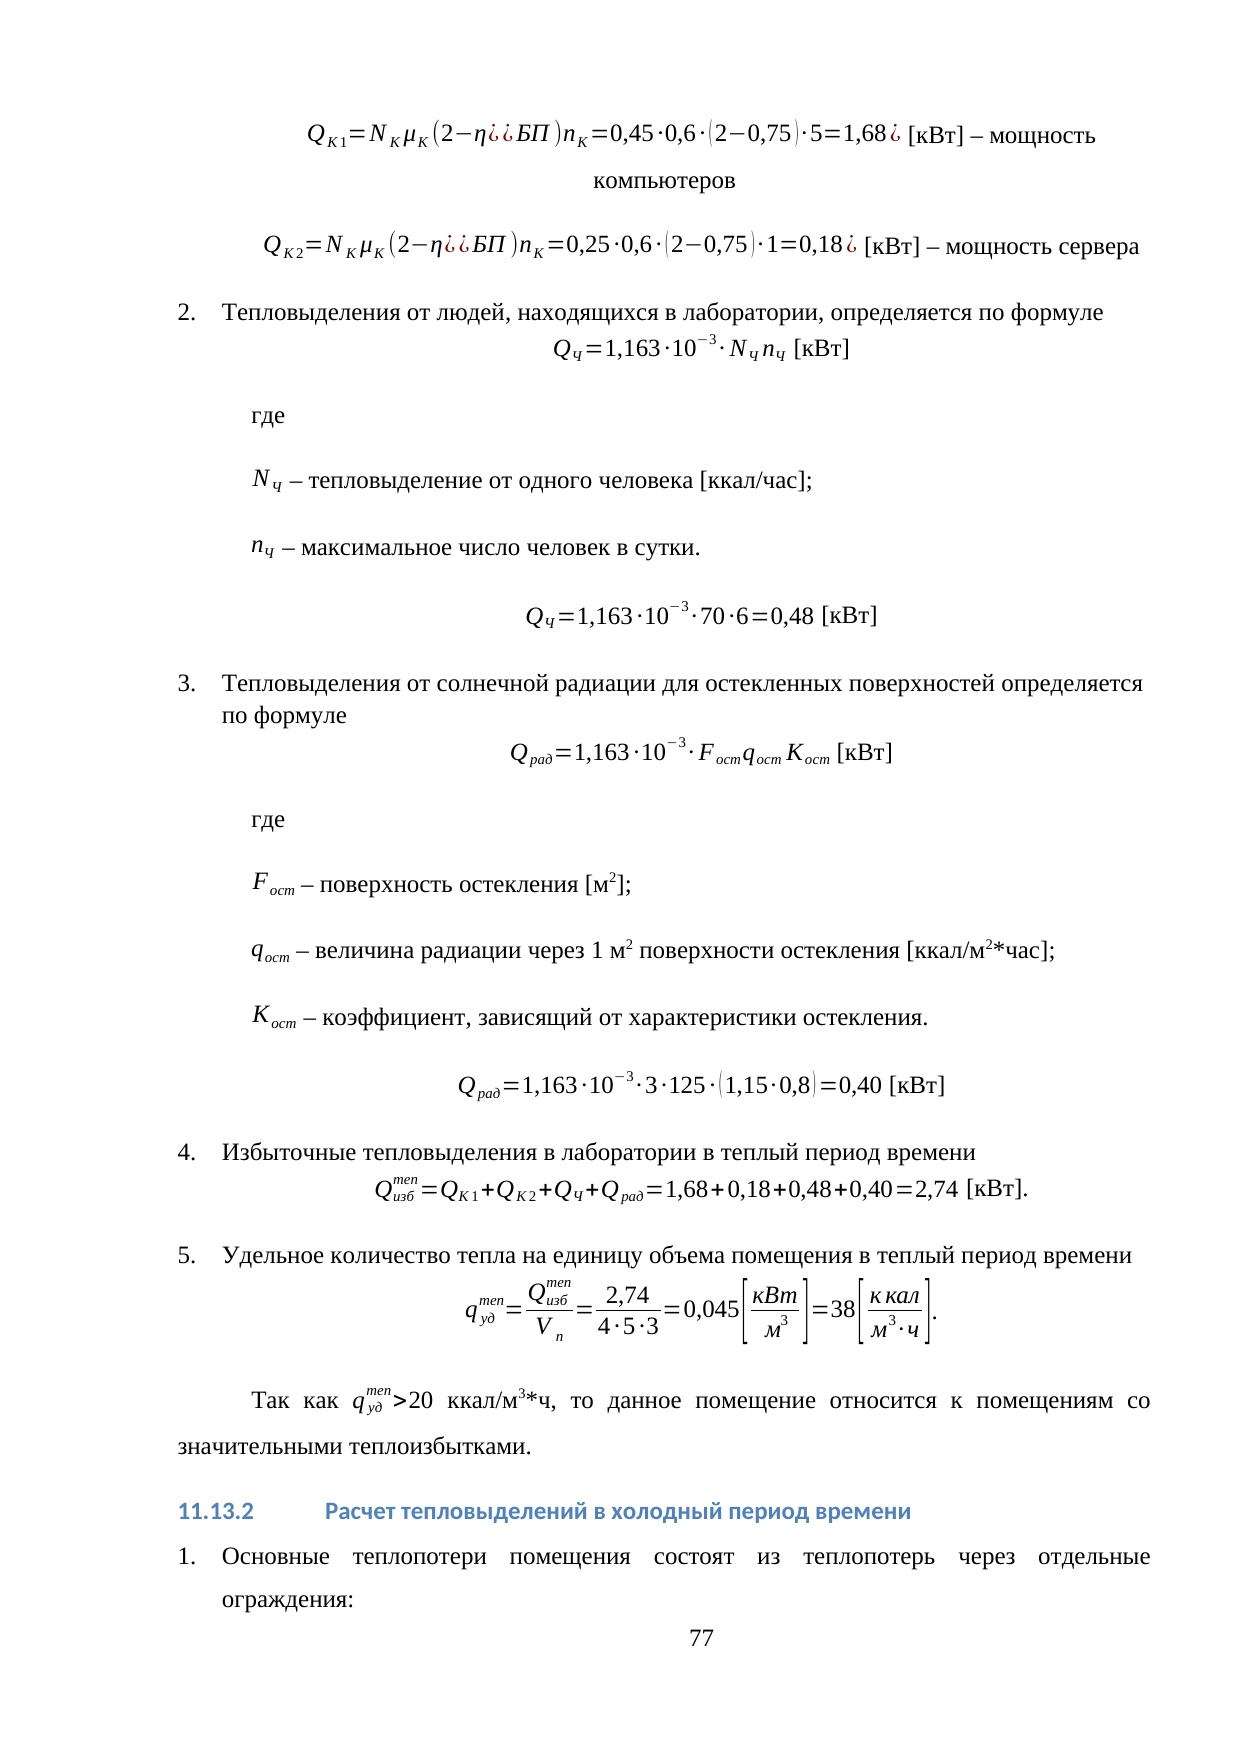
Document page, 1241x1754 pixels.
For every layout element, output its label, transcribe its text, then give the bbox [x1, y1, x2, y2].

text – величина радиации через 1 м2 поверхности остекления [ккал/м2*час]; [177, 934, 1152, 966]
text [кВт]. [177, 1171, 1152, 1205]
text – коэффициент, зависящий от характеристики остекления. [177, 1001, 1152, 1032]
text [кВт] [177, 330, 1152, 365]
text – максимальное число человек в сутки. [177, 531, 1152, 562]
text – тепловыделение от одного человека [ккал/час]; [177, 464, 1152, 496]
list Удельное количество тепла на единицу объема помещения в теплый период времени [177, 1241, 1152, 1269]
text [кВт] [177, 734, 1152, 768]
list Тепловыделения от людей, находящихся в лаборатории, определяется по формуле [177, 297, 1152, 326]
list Основные теплопотери помещения состоят из теплопотерь через отдельные ограждения: [177, 1541, 1152, 1613]
text [кВт] [177, 1067, 1152, 1102]
text [кВт] – мощность сервера [177, 229, 1152, 262]
text где [177, 804, 1152, 832]
text где [177, 400, 1152, 429]
list Избыточные тепловыделения в лаборатории в теплый период времени [177, 1137, 1152, 1166]
list Тепловыделения от солнечной радиации для остекленных поверхностей определяется по формуле [177, 668, 1152, 729]
text . [177, 1274, 1152, 1347]
text Так как ккал/м3*ч, то данное помещение относится к помещениям со значительными теплоизбытками. [177, 1382, 1152, 1460]
text [кВт] – мощность компьютеров [177, 118, 1152, 194]
text [кВт] [177, 597, 1152, 632]
subtitle Расчет тепловыделений в холодный период времени [177, 1495, 1152, 1526]
text – поверхность остекления [м2]; [177, 868, 1152, 899]
